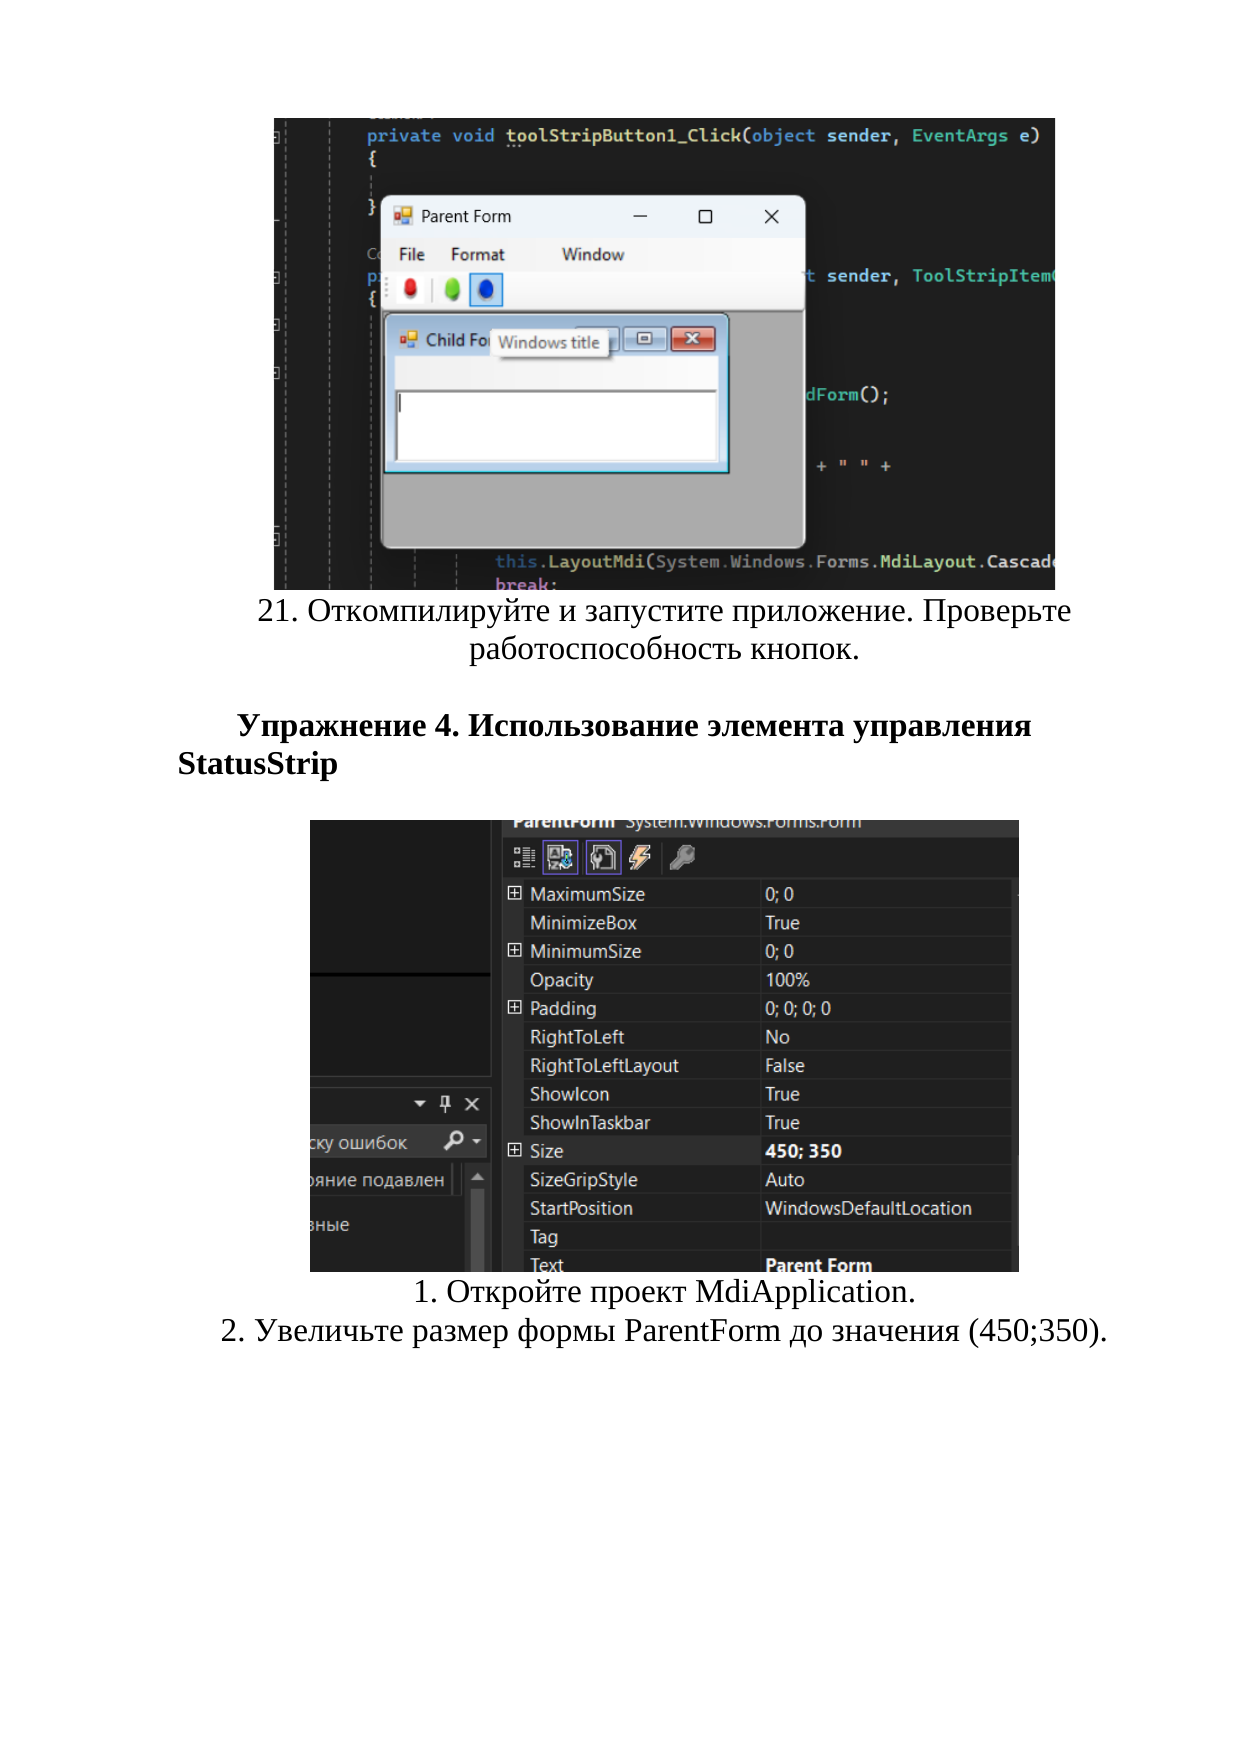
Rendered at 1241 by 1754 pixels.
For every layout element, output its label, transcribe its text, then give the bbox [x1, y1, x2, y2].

text 2. Увеличьте размер формы ParentForm до значения (450;350). [177, 1310, 1152, 1348]
text Упражнение 4. Использование элемента управления StatusStrip [177, 705, 1152, 782]
text 21. Откомпилируйте и запустите приложение. Проверьте [177, 590, 1152, 628]
picture [310, 820, 1019, 1272]
picture [273, 118, 1055, 590]
text работоспособность кнопок. [177, 628, 1152, 667]
text 1. Откройте проект MdiApplication. [177, 1271, 1152, 1310]
